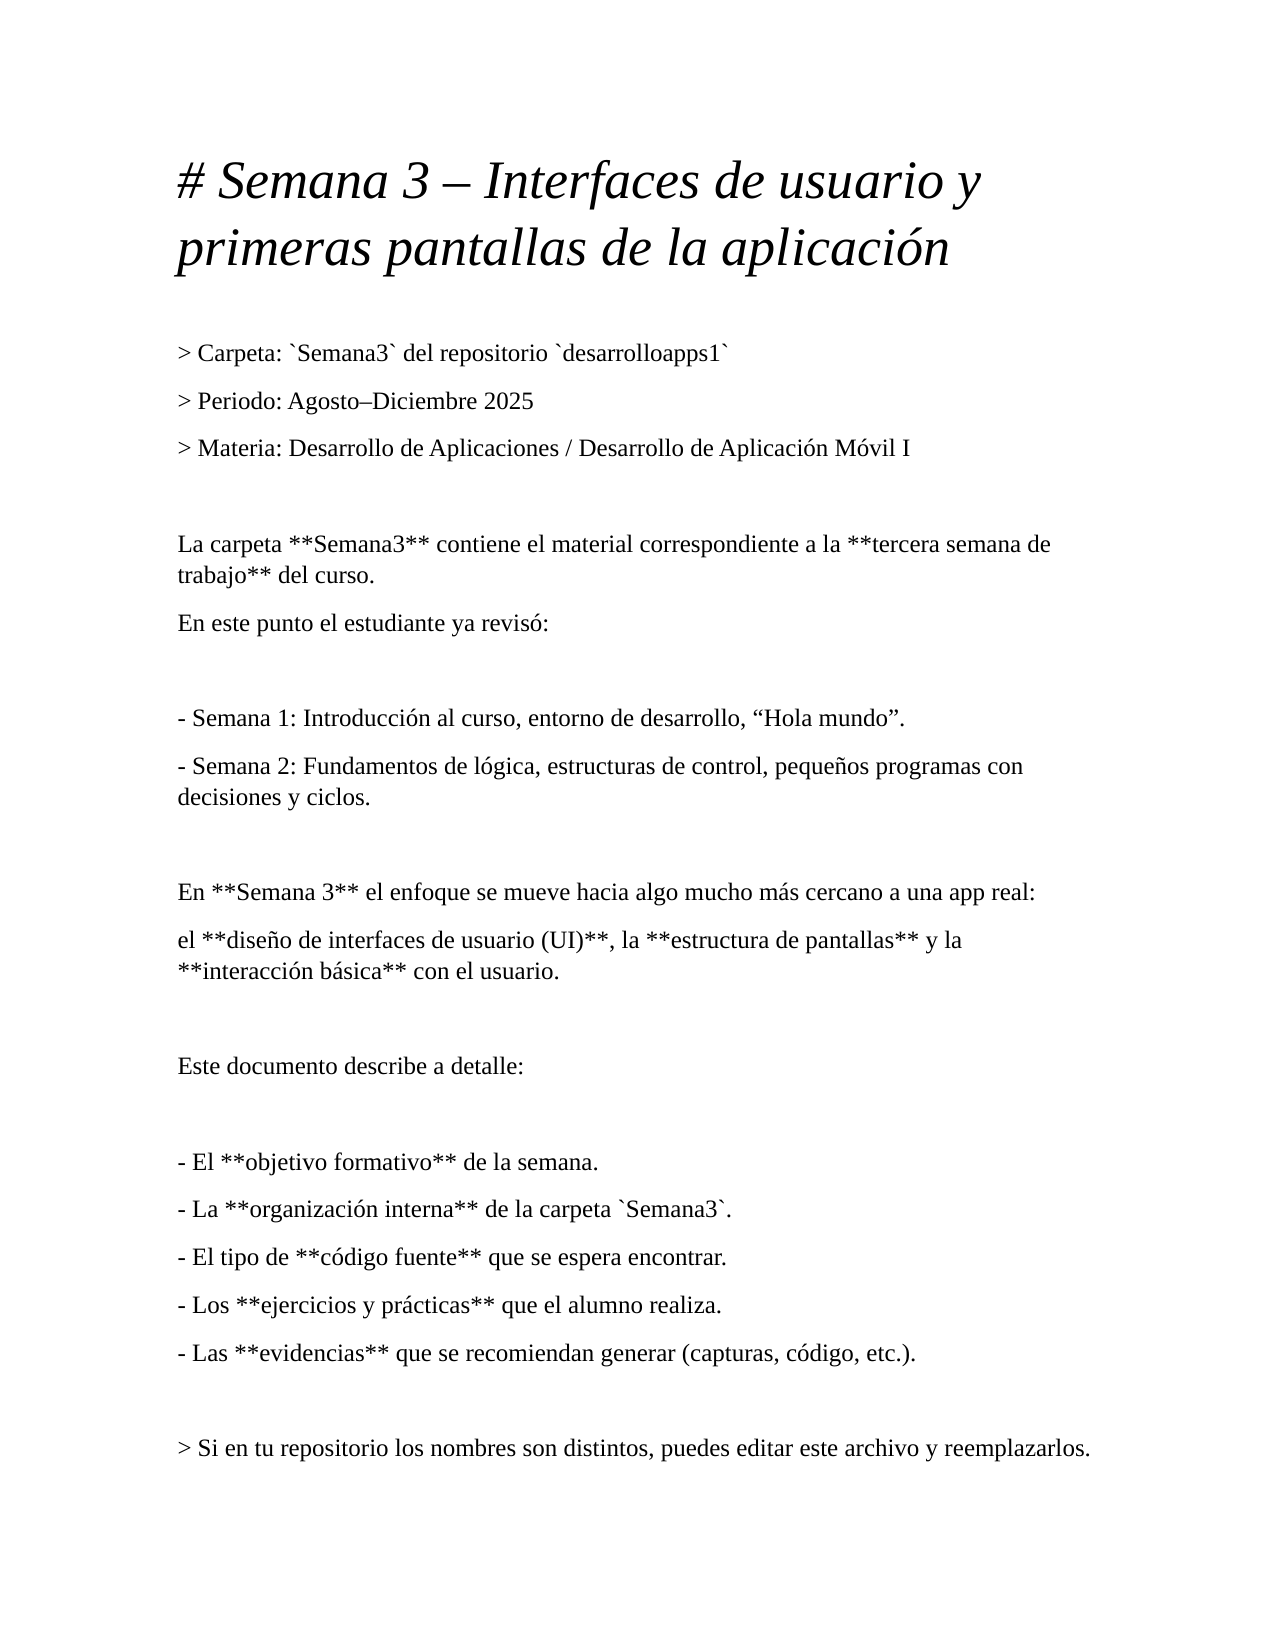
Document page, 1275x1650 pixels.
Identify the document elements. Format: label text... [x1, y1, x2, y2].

text > Si en tu repositorio los nombres son distintos, puedes editar este archivo y reemplazarlos. [177, 1433, 1098, 1462]
text - El tipo de **código fuente** que se espera encontrar. [177, 1242, 1098, 1271]
text > Materia: Desarrollo de Aplicaciones / Desarrollo de Aplicación Móvil I [177, 433, 1098, 462]
text > Periodo: Agosto–Diciembre 2025 [177, 386, 1098, 414]
text - Las **evidencias** que se recomiendan generar (capturas, código, etc.). [177, 1338, 1098, 1366]
text - Los **ejercicios y prácticas** que el alumno realiza. [177, 1290, 1098, 1319]
text - La **organización interna** de la carpeta `Semana3`. [177, 1194, 1098, 1223]
text el **diseño de interfaces de usuario (UI)**, la **estructura de pantallas** y la **interacción básica** con el usuario. [177, 925, 1098, 985]
text - Semana 1: Introducción al curso, entorno de desarrollo, “Hola mundo”. [177, 703, 1098, 732]
text - Semana 2: Fundamentos de lógica, estructuras de control, pequeños programas con decisiones y ciclos. [177, 751, 1098, 811]
text En este punto el estudiante ya revisó: [177, 608, 1098, 636]
text > Carpeta: `Semana3` del repositorio `desarrolloapps1` [177, 338, 1098, 367]
text Este documento describe a detalle: [177, 1051, 1098, 1080]
text En **Semana 3** el enfoque se mueve hacia algo mucho más cercano a una app real: [177, 877, 1098, 906]
text - El **objetivo formativo** de la semana. [177, 1147, 1098, 1176]
text La carpeta **Semana3** contiene el material correspondiente a la **tercera semana de trabajo** del curso. [177, 529, 1098, 589]
subtitle # Semana 3 – Interfaces de usuario y primeras pantallas de la aplicación [177, 148, 1098, 277]
